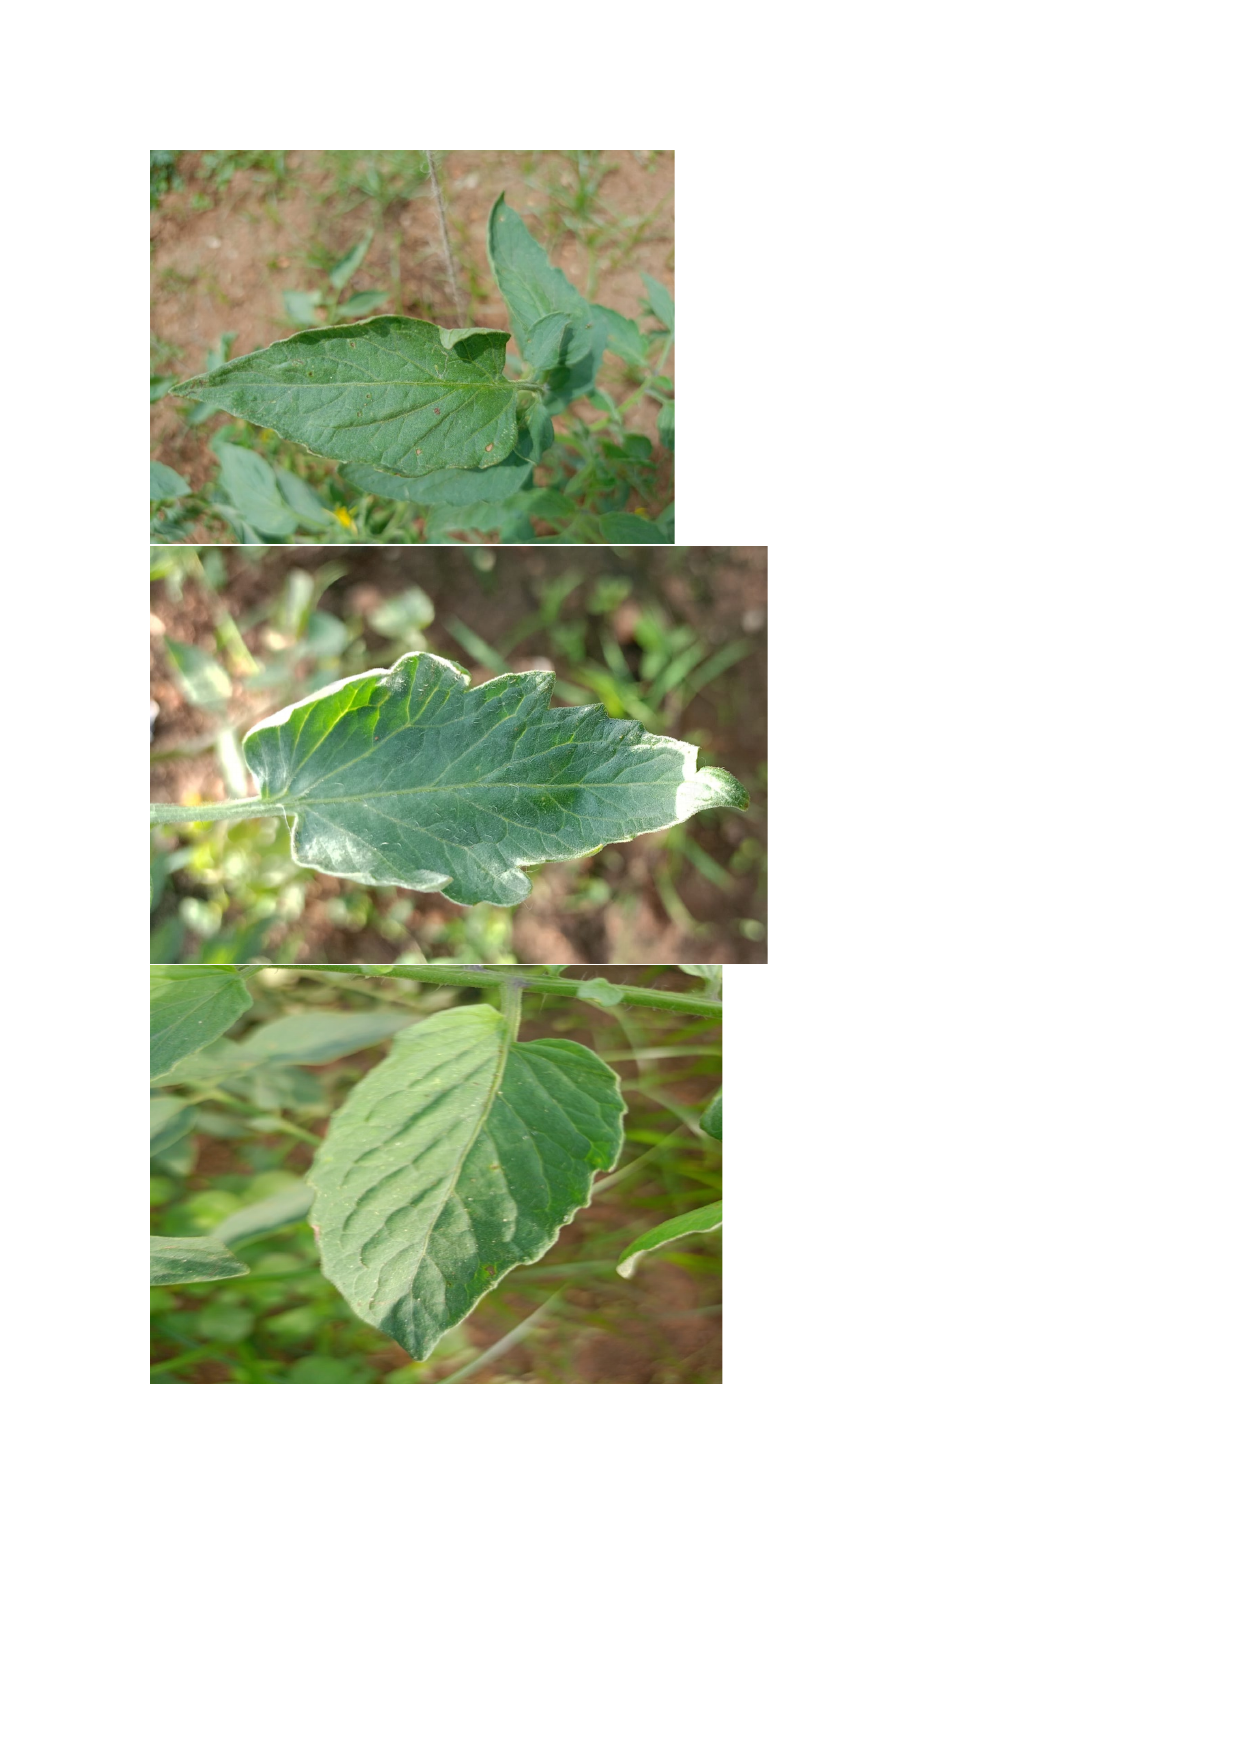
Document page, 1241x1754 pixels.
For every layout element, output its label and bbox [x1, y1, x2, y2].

picture [150, 965, 723, 1384]
picture [150, 546, 768, 964]
picture [150, 150, 675, 544]
